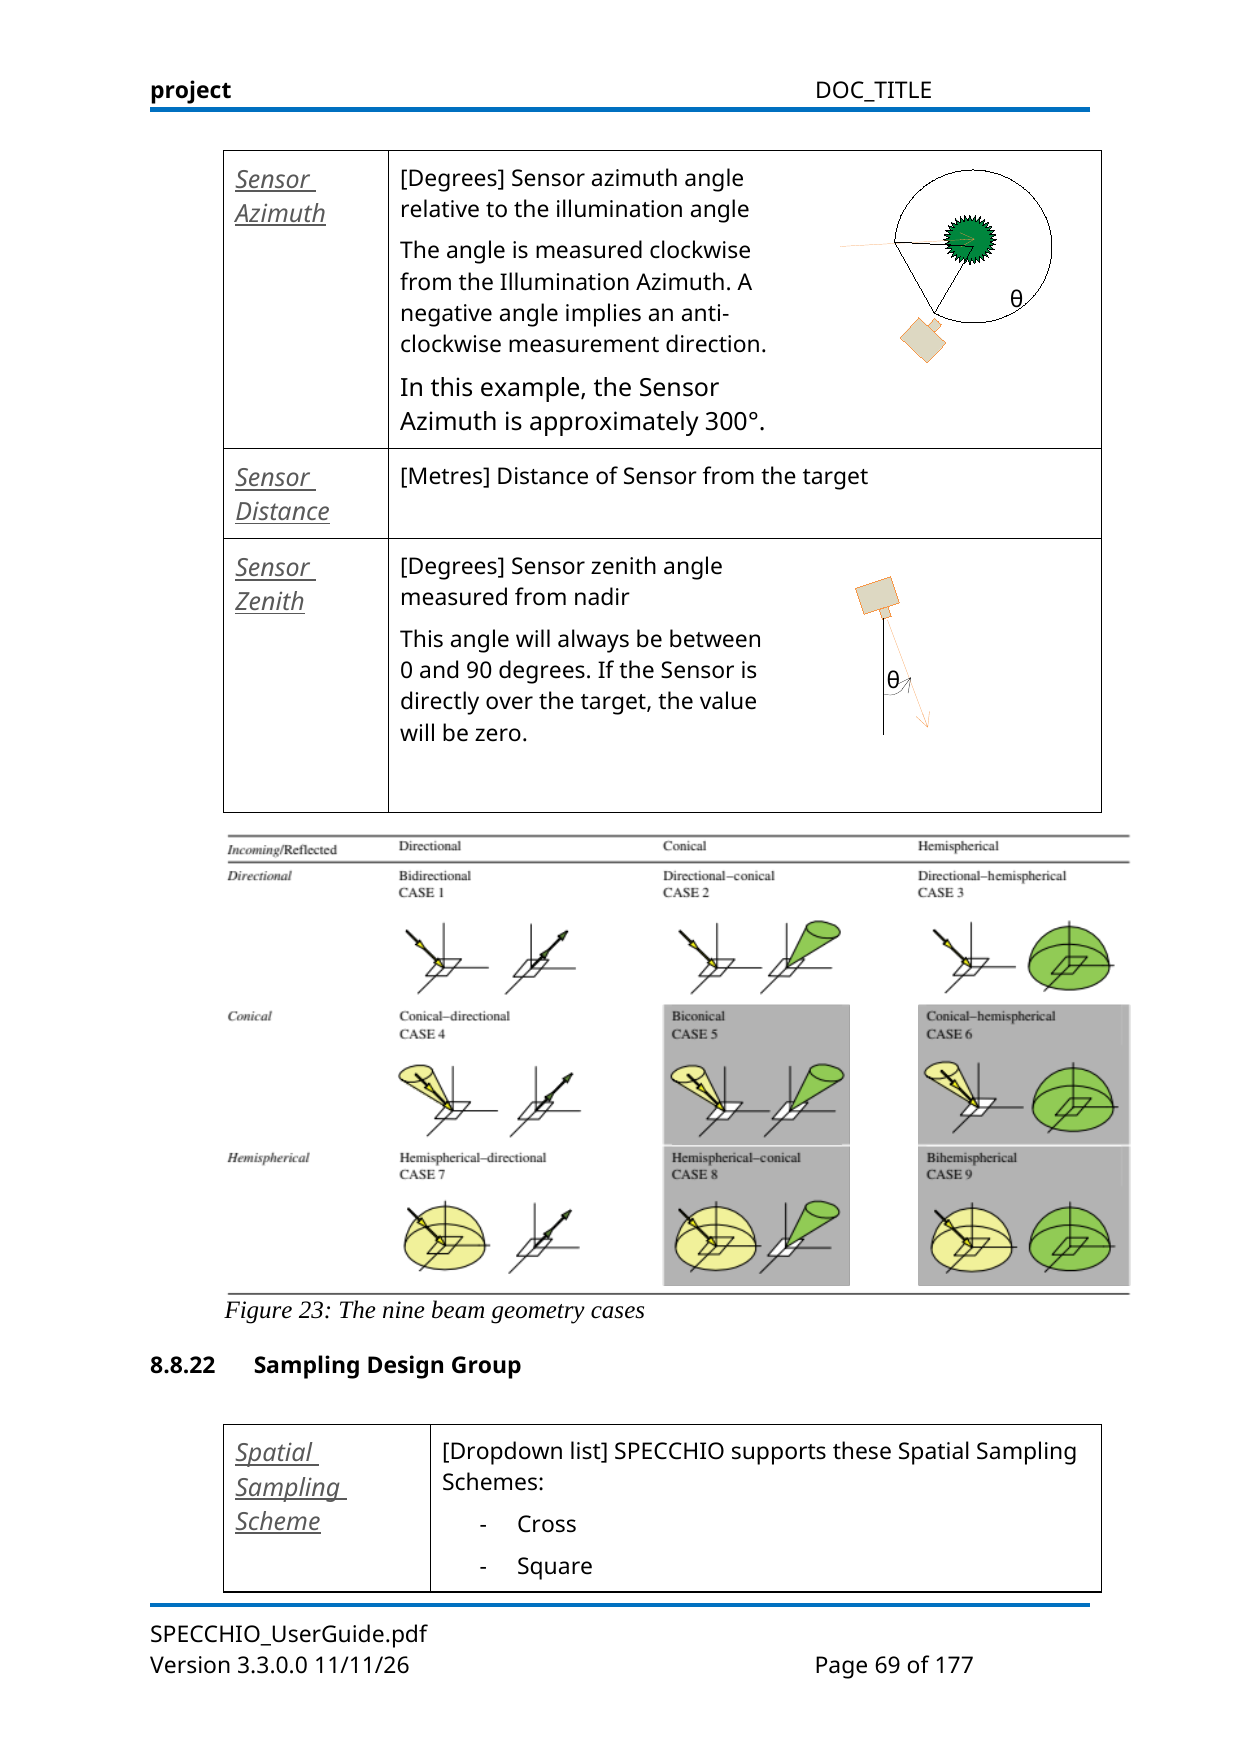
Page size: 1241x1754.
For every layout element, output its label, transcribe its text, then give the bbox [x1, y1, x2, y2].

subtitle Sampling Design Group [150, 1349, 1090, 1380]
table_cell Sensor Distance [224, 449, 388, 538]
table_cell [786, 151, 1101, 448]
table_cell Sensor Zenith [224, 539, 388, 812]
table_cell Sensor Azimuth [224, 151, 388, 448]
table_cell [786, 539, 1101, 812]
table_cell [Degrees] Sensor zenith angle measured from nadir This angle will always be between 0 and 90 degrees. If the Sensor is directly over the target, the value will be zero. [389, 539, 786, 812]
text Figure 23: The nine beam geometry cases [224, 1295, 1090, 1324]
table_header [431, 1425, 1101, 1591]
table_cell [Degrees] Sensor azimuth angle relative to the illumination angle The angle is measured clockwise from the Illumination Azimuth. A negative angle implies an anti-clockwise measurement direction. In this example, the Sensor Azimuth is approximately 300°. [389, 151, 786, 448]
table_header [224, 1425, 430, 1591]
table_cell [Metres] Distance of Sensor from the target [389, 449, 1101, 538]
